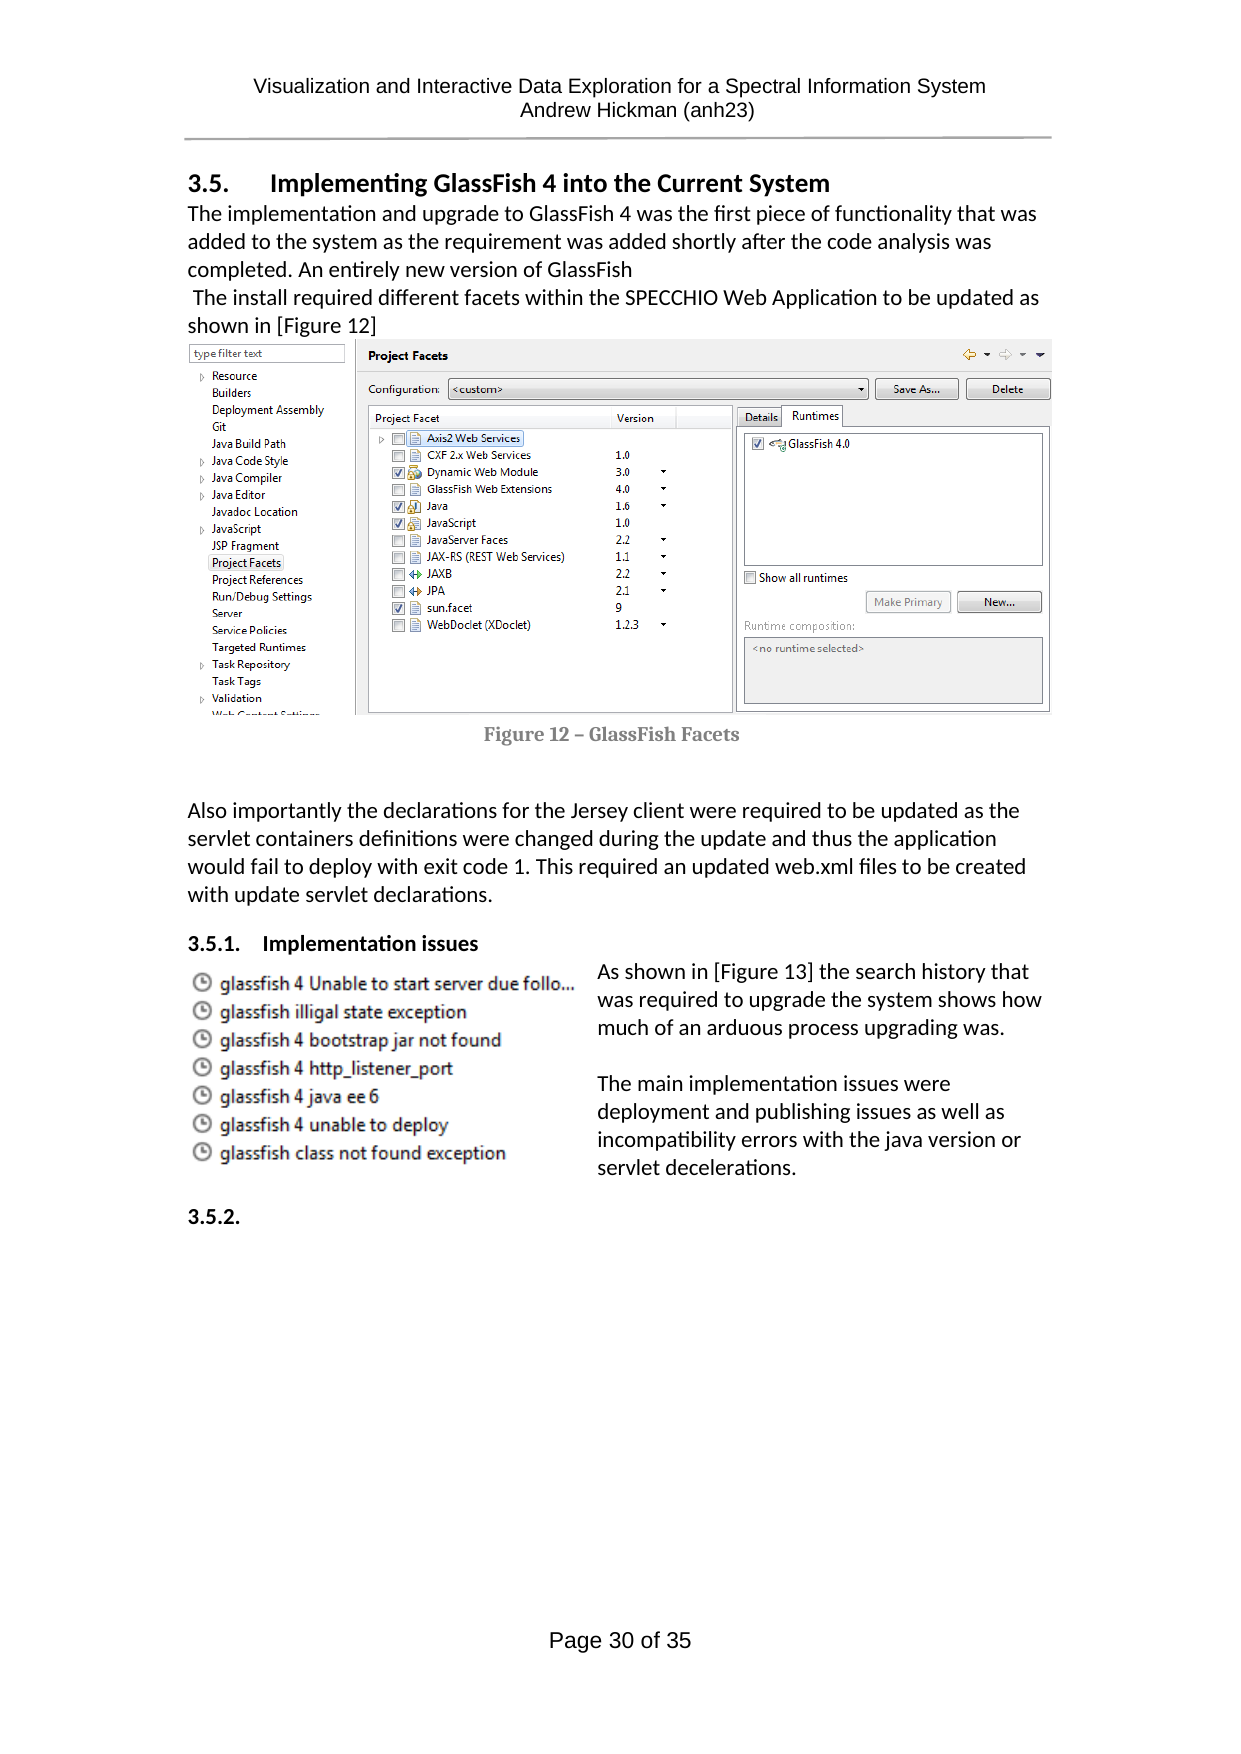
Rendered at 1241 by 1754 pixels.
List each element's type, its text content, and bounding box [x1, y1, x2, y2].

picture [187, 970, 579, 1163]
text Also importantly the declarations for the Jersey client were required to be updated as the servlet containers definitions were changed during the update and thus the application would fail to deploy with exit code 1. This required an updated web.xml files to be created with update servlet declarations. [187, 796, 1053, 908]
picture [187, 339, 1052, 715]
text The install required different facets within the SPECCHIO Web Application to be updated as shown in [Figure 12] [187, 283, 1053, 339]
subtitle Implementation issues [187, 929, 1053, 957]
subtitle Implementing GlassFish 4 into the Current System [187, 166, 1053, 199]
text The implementation and upgrade to GlassFish 4 was the first piece of functionality that was added to the system as the requirement was added shortly after the code analysis was completed. An entirely new version of GlassFish [187, 199, 1053, 283]
